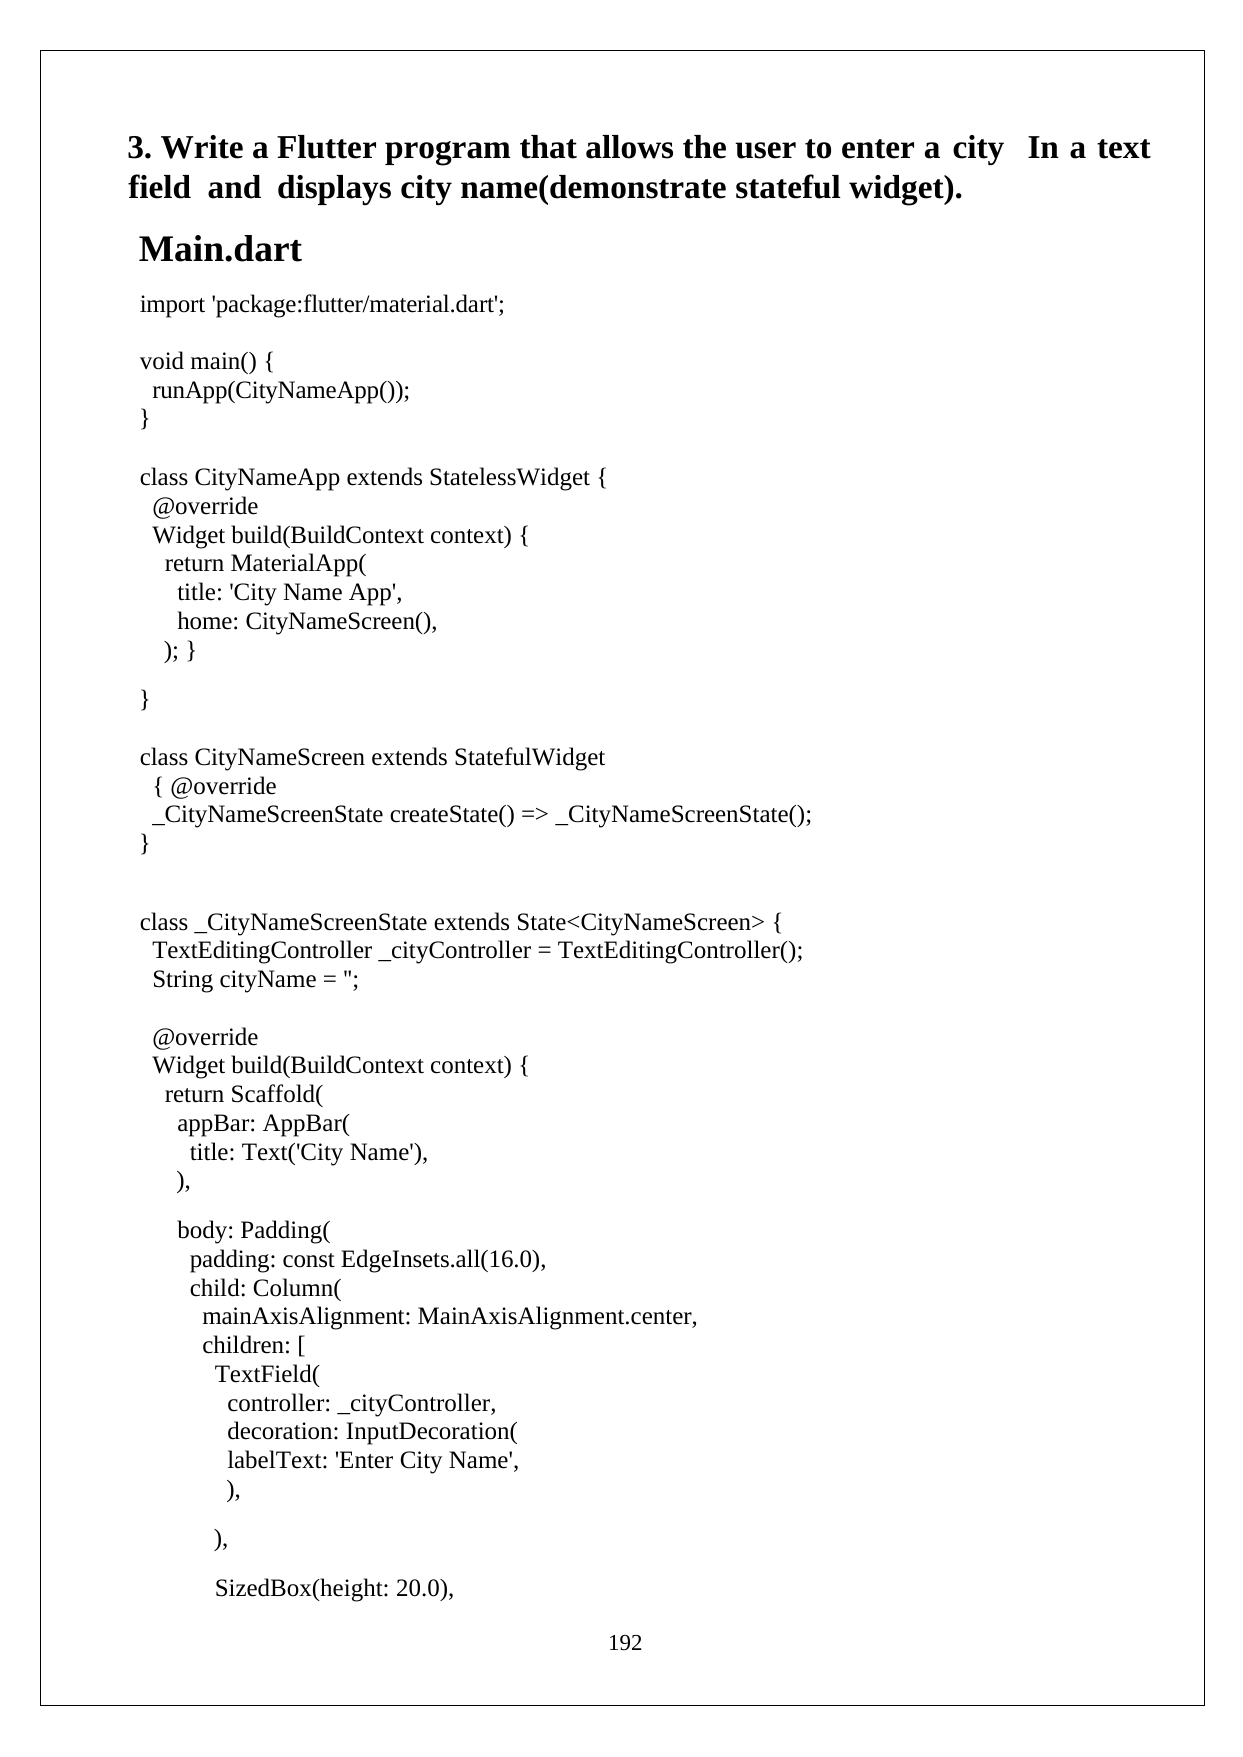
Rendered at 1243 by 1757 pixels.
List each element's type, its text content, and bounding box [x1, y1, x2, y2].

text class CityNameApp extends StatelessWidget { @override [139, 462, 627, 519]
text class _CityNameScreenState extends State<CityNameScreen> { TextEditingController _cityController = TextEditingController(); String cityName = ''; [139, 907, 852, 993]
subtitle Main.dart [138, 226, 1204, 269]
text Widget build(BuildContext context) { return Scaffold( [152, 1051, 532, 1108]
text class CityNameScreen extends StatefulWidget { @override [139, 742, 622, 800]
list Write a Flutter program that allows the user to enter a city In a text field and displays city name(demonstrate stateful widget). [127, 128, 1153, 206]
text ); } [163, 635, 1204, 663]
text ), [213, 1523, 1204, 1552]
text } [138, 684, 1204, 713]
text _CityNameScreenState createState() => _CityNameScreenState(); [152, 800, 1204, 828]
text controller: _cityController, decoration: InputDecoration( labelText: 'Enter City Name', [227, 1388, 520, 1474]
text appBar: AppBar( [177, 1108, 1204, 1137]
text @override [152, 1022, 1204, 1051]
text } [138, 828, 1204, 857]
text mainAxisAlignment: MainAxisAlignment.center, children: [ [202, 1301, 700, 1359]
text SizedBox(height: 20.0), [214, 1573, 1204, 1602]
text } [138, 404, 1204, 432]
text import 'package:flutter/material.dart'; [139, 289, 1204, 318]
text void main() { runApp(CityNameApp()); [139, 346, 412, 404]
text ), [176, 1166, 1204, 1194]
text title: Text('City Name'), [189, 1137, 1204, 1166]
text padding: const EdgeInsets.all(16.0), child: Column( [189, 1244, 548, 1301]
text TextField( [214, 1359, 1204, 1388]
text Widget build(BuildContext context) { return MaterialApp( [152, 520, 532, 577]
text body: Padding( [177, 1215, 1204, 1244]
text ), [226, 1474, 1204, 1503]
text title: 'City Name App', home: CityNameScreen(), [177, 577, 447, 635]
